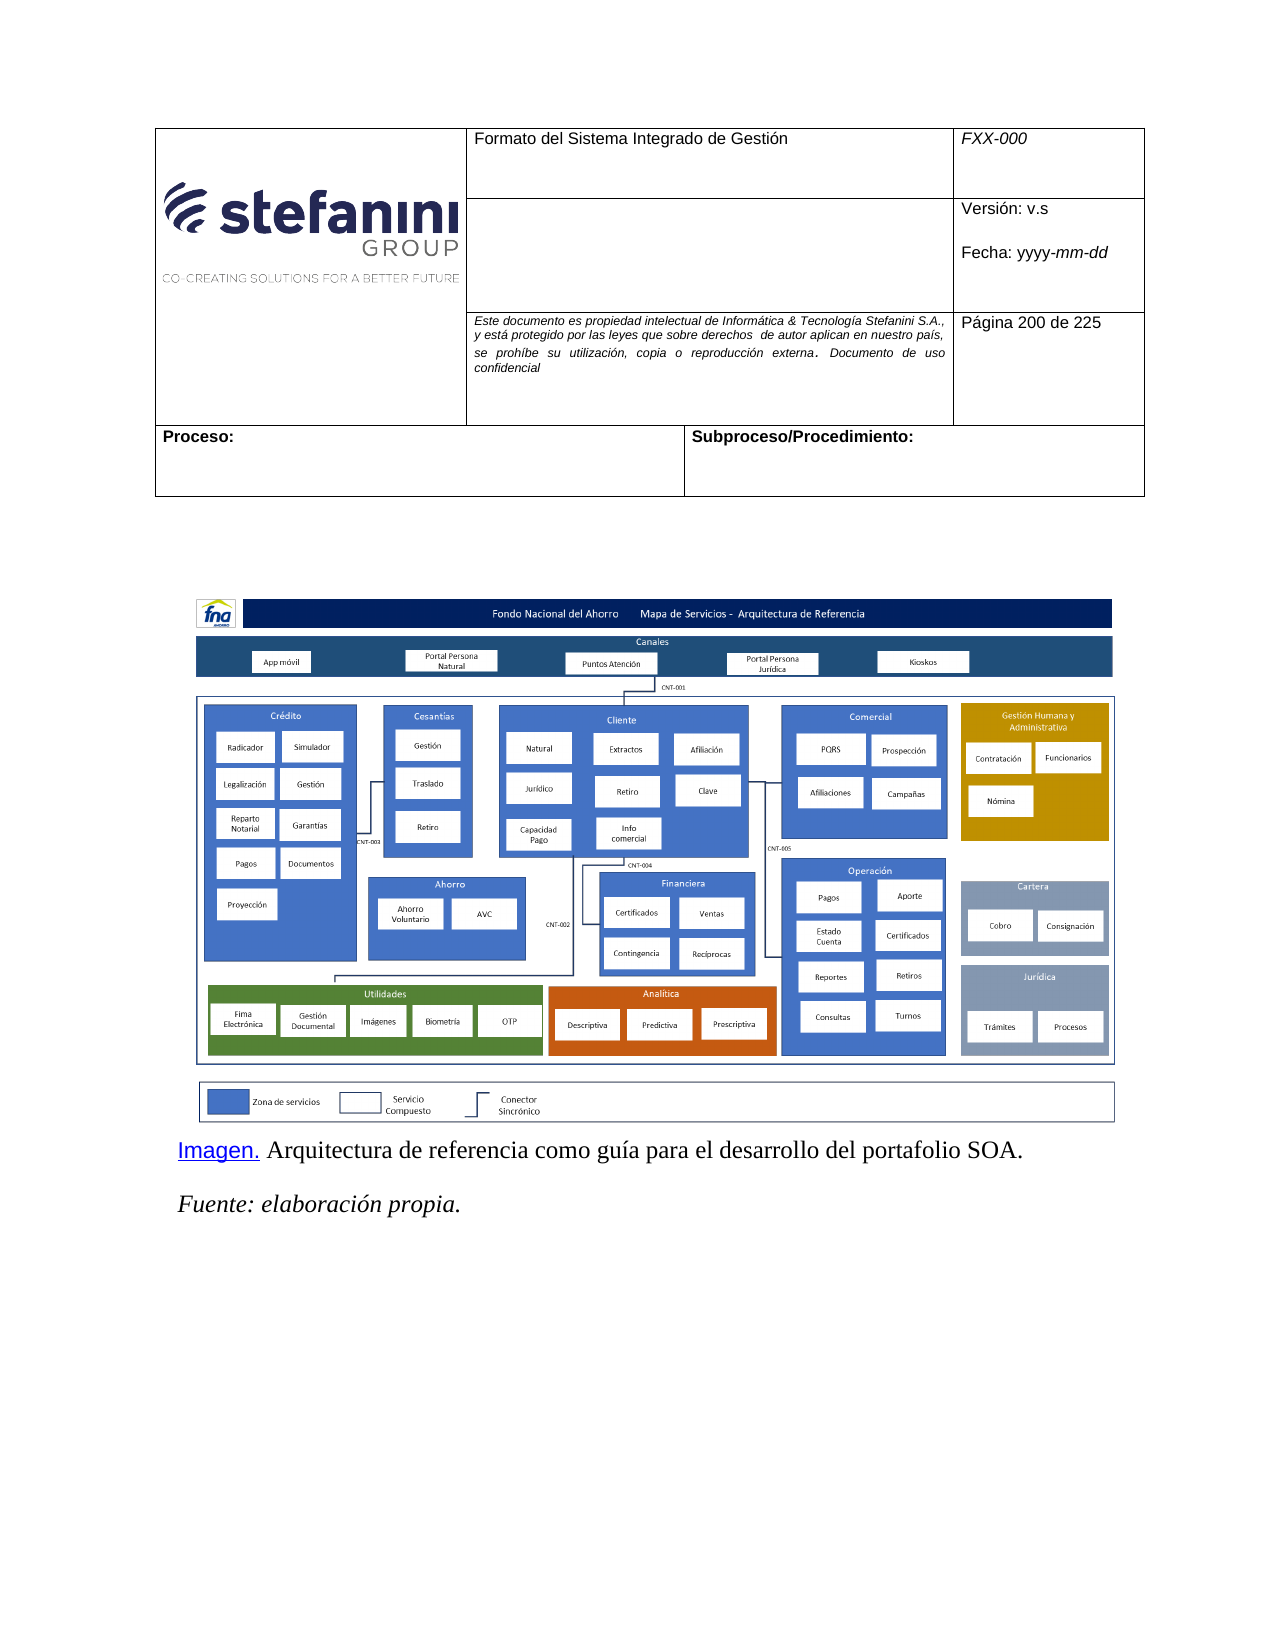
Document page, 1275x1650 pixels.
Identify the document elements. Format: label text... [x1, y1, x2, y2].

text Fuente: elaboración propia. [177, 1189, 1098, 1218]
text Imagen. Arquitectura de referencia como guía para el desarrollo del portafolio SOA. [177, 1135, 1098, 1164]
picture [162, 182, 460, 286]
picture [196, 599, 1115, 1123]
